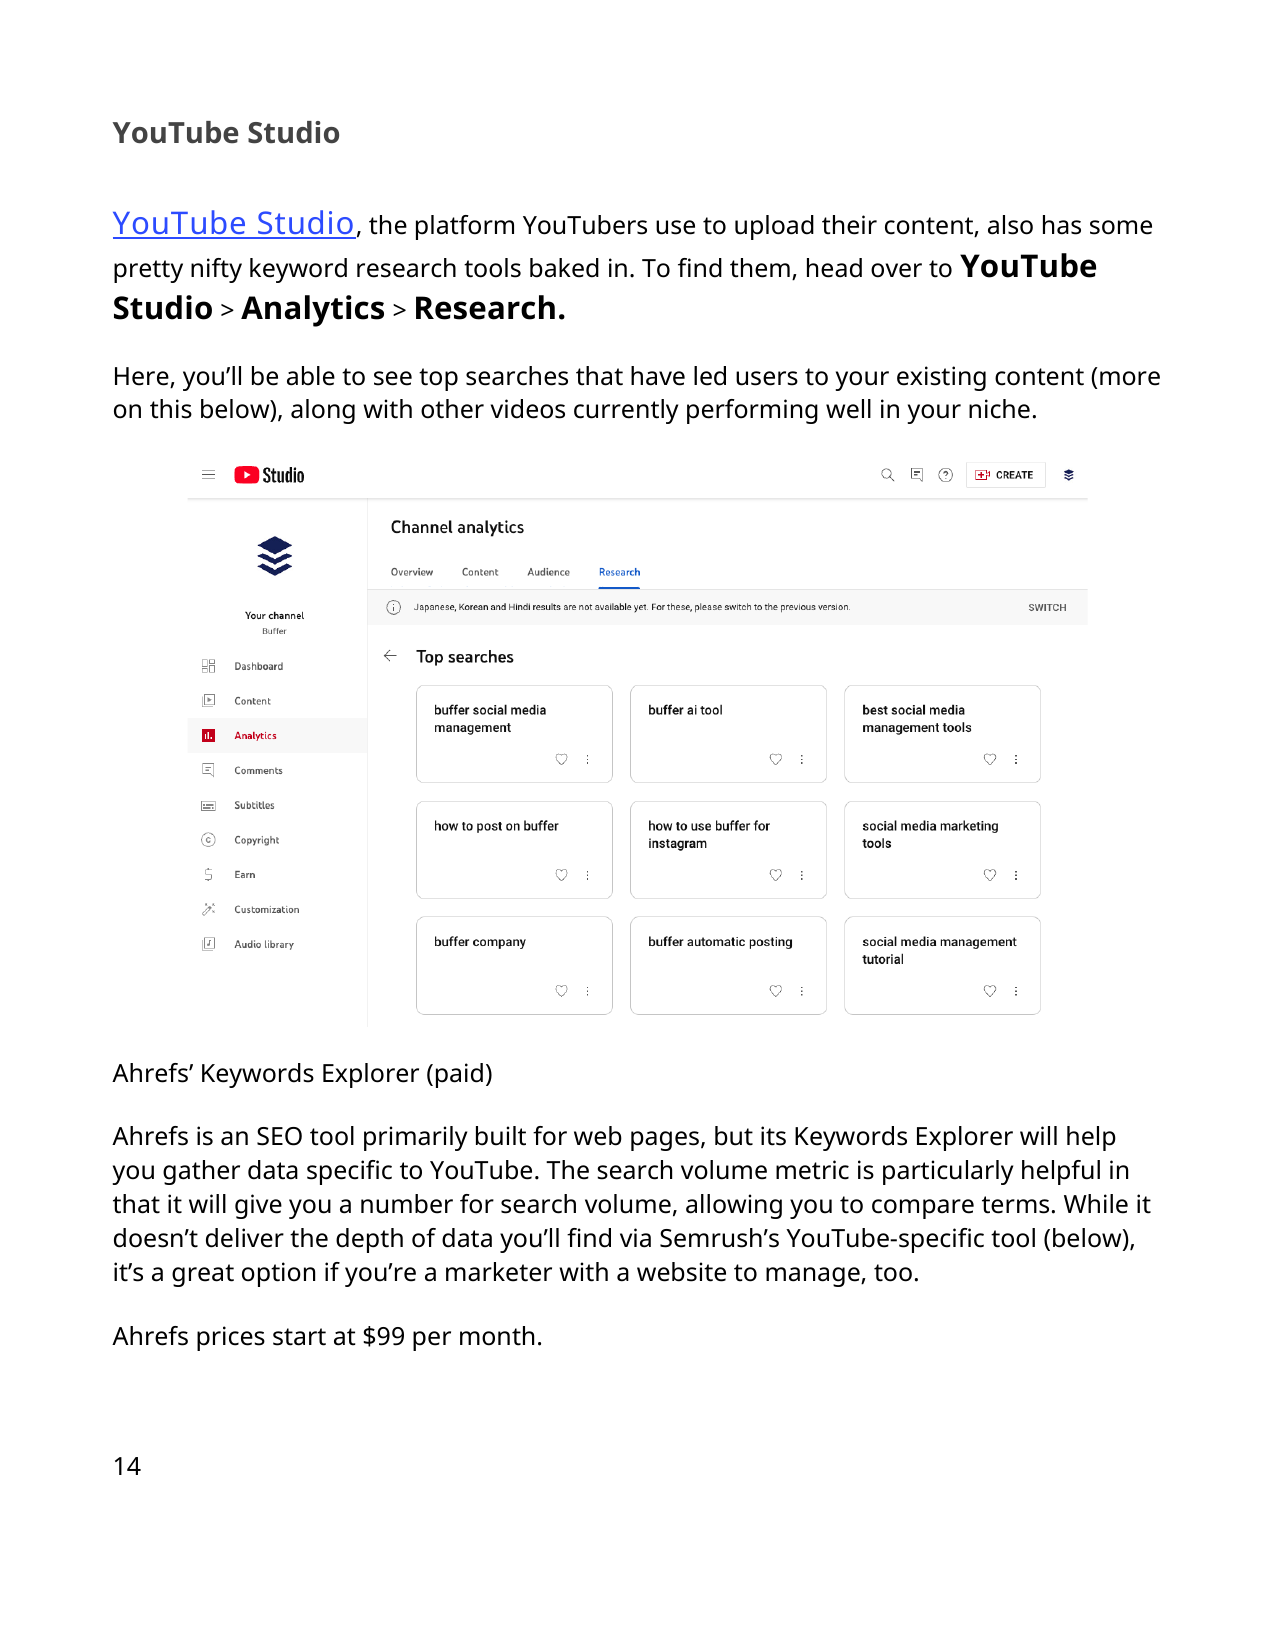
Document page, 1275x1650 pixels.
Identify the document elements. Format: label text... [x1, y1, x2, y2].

picture [187, 455, 1088, 1027]
text YouTube Studio, the platform YouTubers use to upload their content, also has some pretty nifty keyword research tools baked in. To find them, head over to YouTube Studio > Analytics > Research. [112, 201, 1162, 329]
text Here, you’ll be able to see top searches that have led users to your existing content (more on this below), along with other videos currently performing well in your niche. [112, 358, 1162, 426]
text Ahrefs is an SEO tool primarily built for web pages, but its Keywords Explorer will help you gather data specific to YouTube. The search volume metric is particularly helpful in that it will give you a number for search volume, allowing you to compare terms. While it doesn’t deliver the depth of data you’ll find via Semrush’s YouTube-specific tool (below), it’s a great option if you’re a marketer with a website to manage, too. [112, 1119, 1162, 1289]
text Ahrefs’ Keywords Explorer (paid) [112, 1056, 1162, 1090]
subtitle YouTube Studio [112, 112, 1162, 152]
text Ahrefs prices start at $99 per month. [112, 1318, 1162, 1352]
